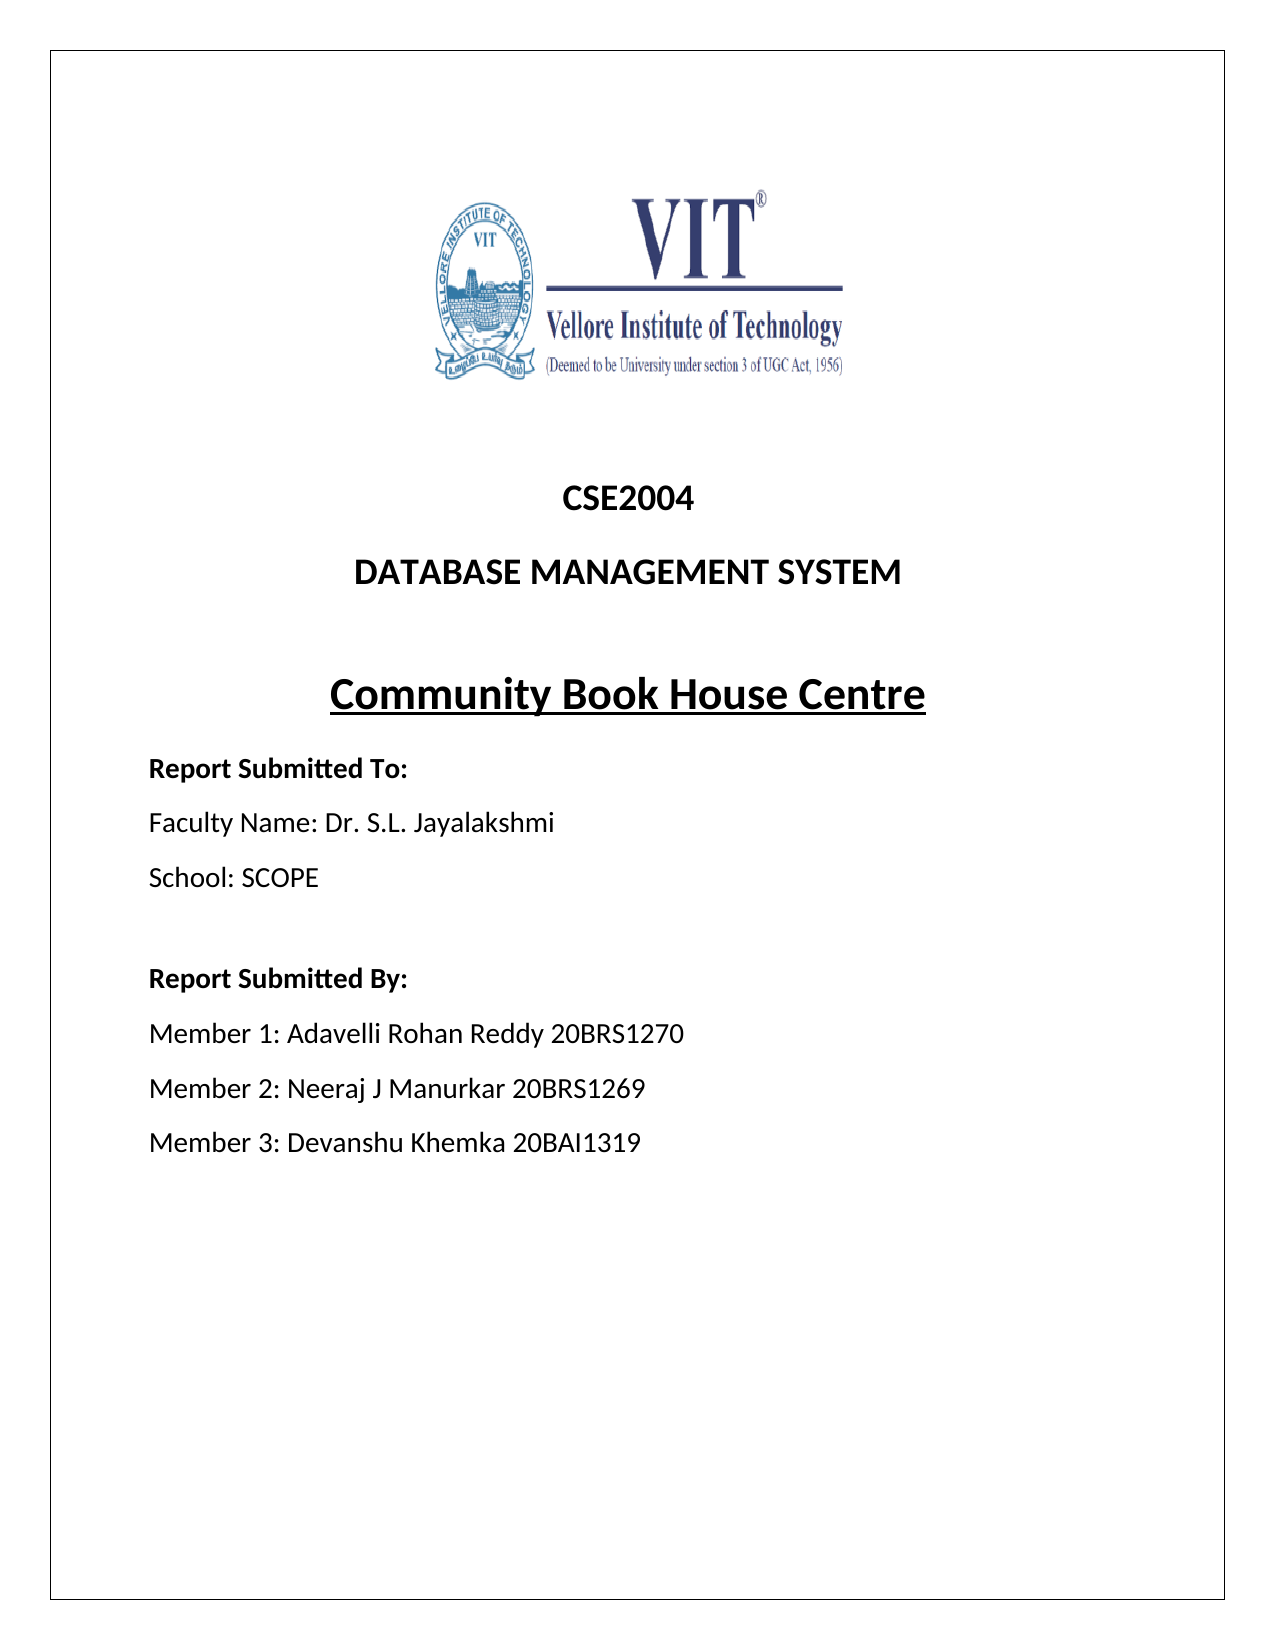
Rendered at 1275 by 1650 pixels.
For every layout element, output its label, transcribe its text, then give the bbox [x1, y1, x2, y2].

text Faculty Name: Dr. S.L. Jayalakshmi [148, 804, 1125, 840]
text DATABASE MANAGEMENT SYSTEM [150, 548, 1106, 594]
text School: SCOPE [148, 859, 1125, 895]
text Report Submitted To: [148, 750, 1125, 785]
text Member 3: Devanshu Khemka 20BAI1319 [148, 1124, 1125, 1160]
text Community Book House Centre [150, 664, 1106, 721]
picture [425, 150, 850, 397]
text Report Submitted By: [148, 960, 1125, 996]
text CSE2004 [150, 474, 1106, 520]
text Member 1: Adavelli Rohan Reddy 20BRS1270 [148, 1015, 1125, 1051]
text Member 2: Neeraj J Manurkar 20BRS1269 [148, 1070, 1125, 1105]
